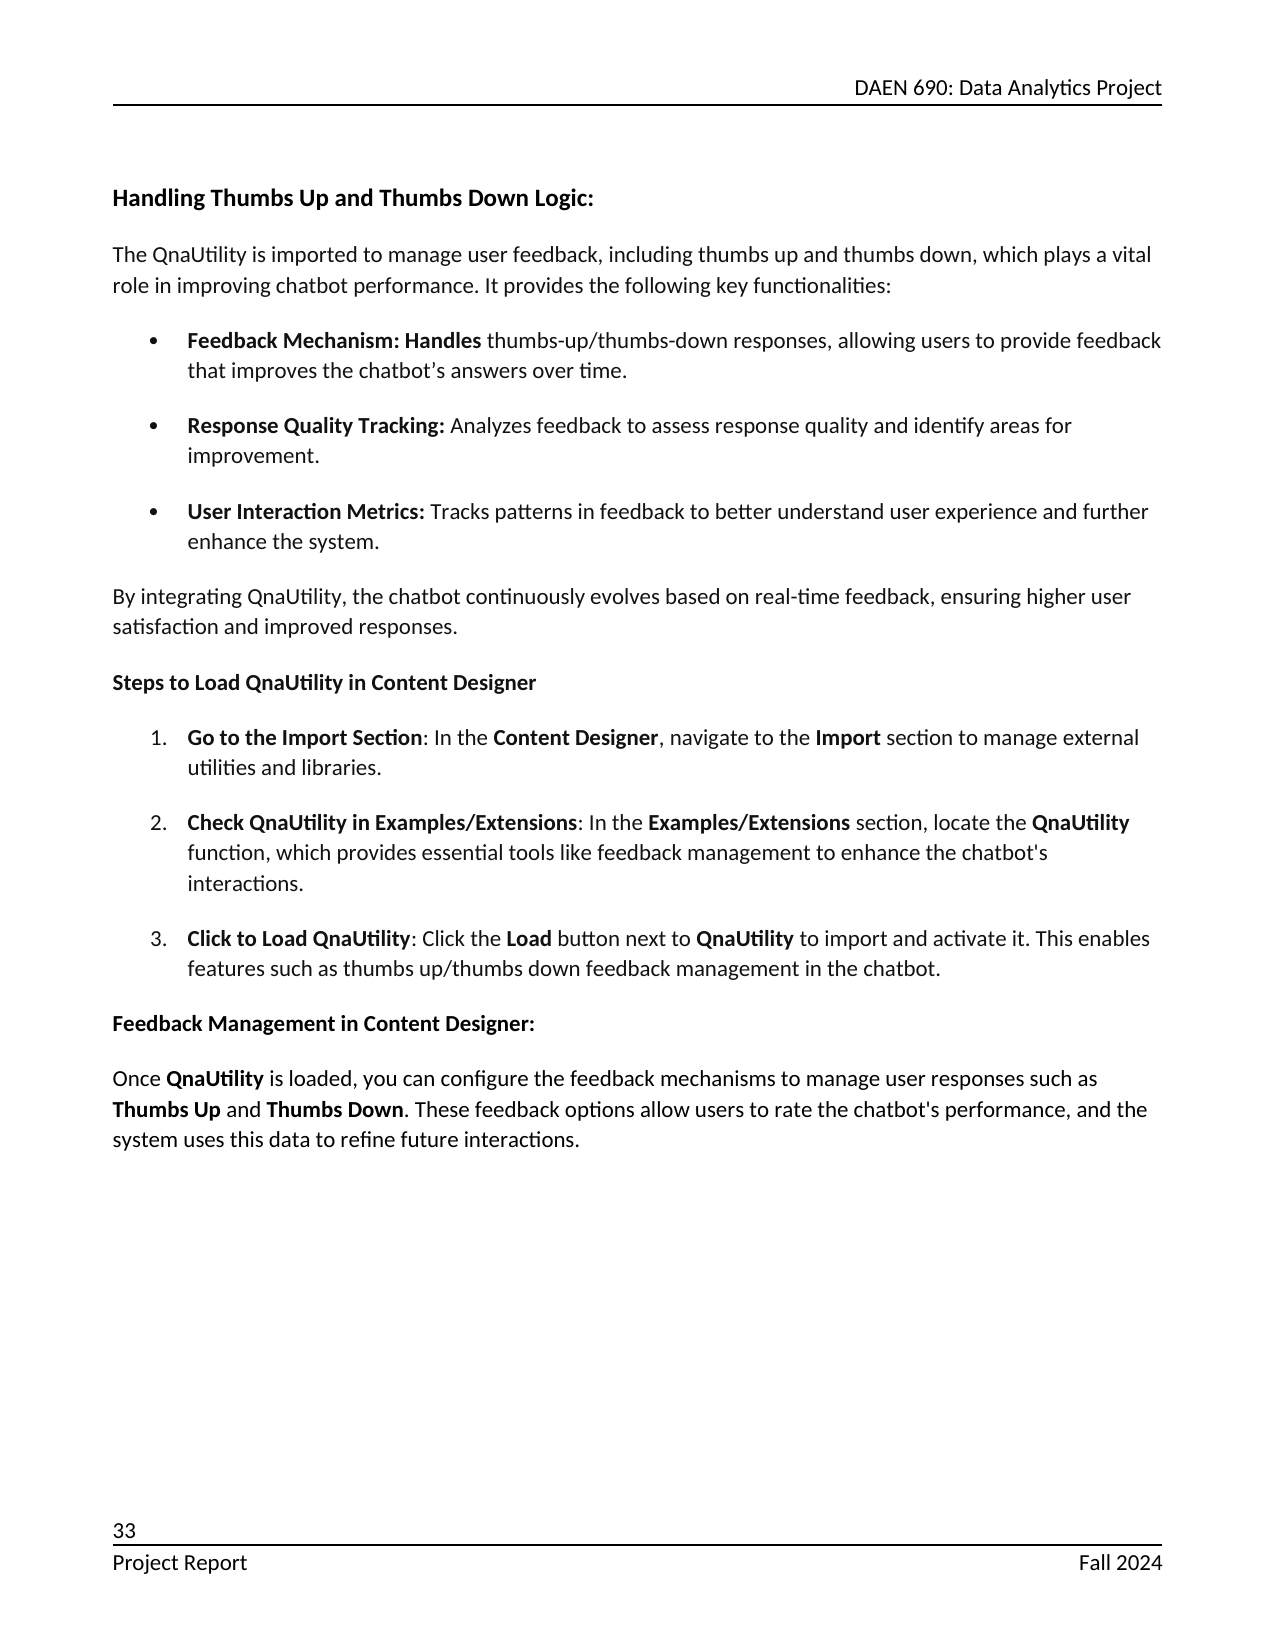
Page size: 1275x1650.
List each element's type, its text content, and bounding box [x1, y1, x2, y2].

text By integrating QnaUtility, the chatbot continuously evolves based on real-time feedback, ensuring higher user satisfaction and improved responses. [112, 582, 1162, 641]
list Go to the Import Section: In the Content Designer, navigate to the Import section to manage external utilities and libraries. [150, 723, 1162, 781]
list Click to Load QnaUtility: Click the Load button next to QnaUtility to import and activate it. This enables features such as thumbs up/thumbs down feedback management in the chatbot. [150, 924, 1162, 982]
text Once QnaUtility is loaded, you can configure the feedback mechanisms to manage user responses such as Thumbs Up and Thumbs Down. These feedback options allow users to rate the chatbot's performance, and the system uses this data to refine future interactions. [112, 1064, 1162, 1153]
list Feedback Mechanism: Handles thumbs-up/thumbs-down responses, allowing users to provide feedback that improves the chatbot’s answers over time. [150, 326, 1162, 384]
list Response Quality Tracking: Analyzes feedback to assess response quality and identify areas for improvement. [150, 411, 1162, 470]
list User Interaction Metrics: Tracks patterns in feedback to better understand user experience and further enhance the system. [150, 497, 1162, 555]
text Feedback Management in Content Designer: [112, 1009, 1162, 1037]
text Steps to Load QnaUtility in Content Designer [112, 668, 1162, 696]
text The QnaUtility is imported to manage user feedback, including thumbs up and thumbs down, which plays a vital role in improving chatbot performance. It provides the following key functionalities: [112, 241, 1162, 299]
text Handling Thumbs Up and Thumbs Down Logic: [112, 182, 1162, 213]
list Check QnaUtility in Examples/Extensions: In the Examples/Extensions section, locate the QnaUtility function, which provides essential tools like feedback management to enhance the chatbot's interactions. [150, 808, 1162, 897]
